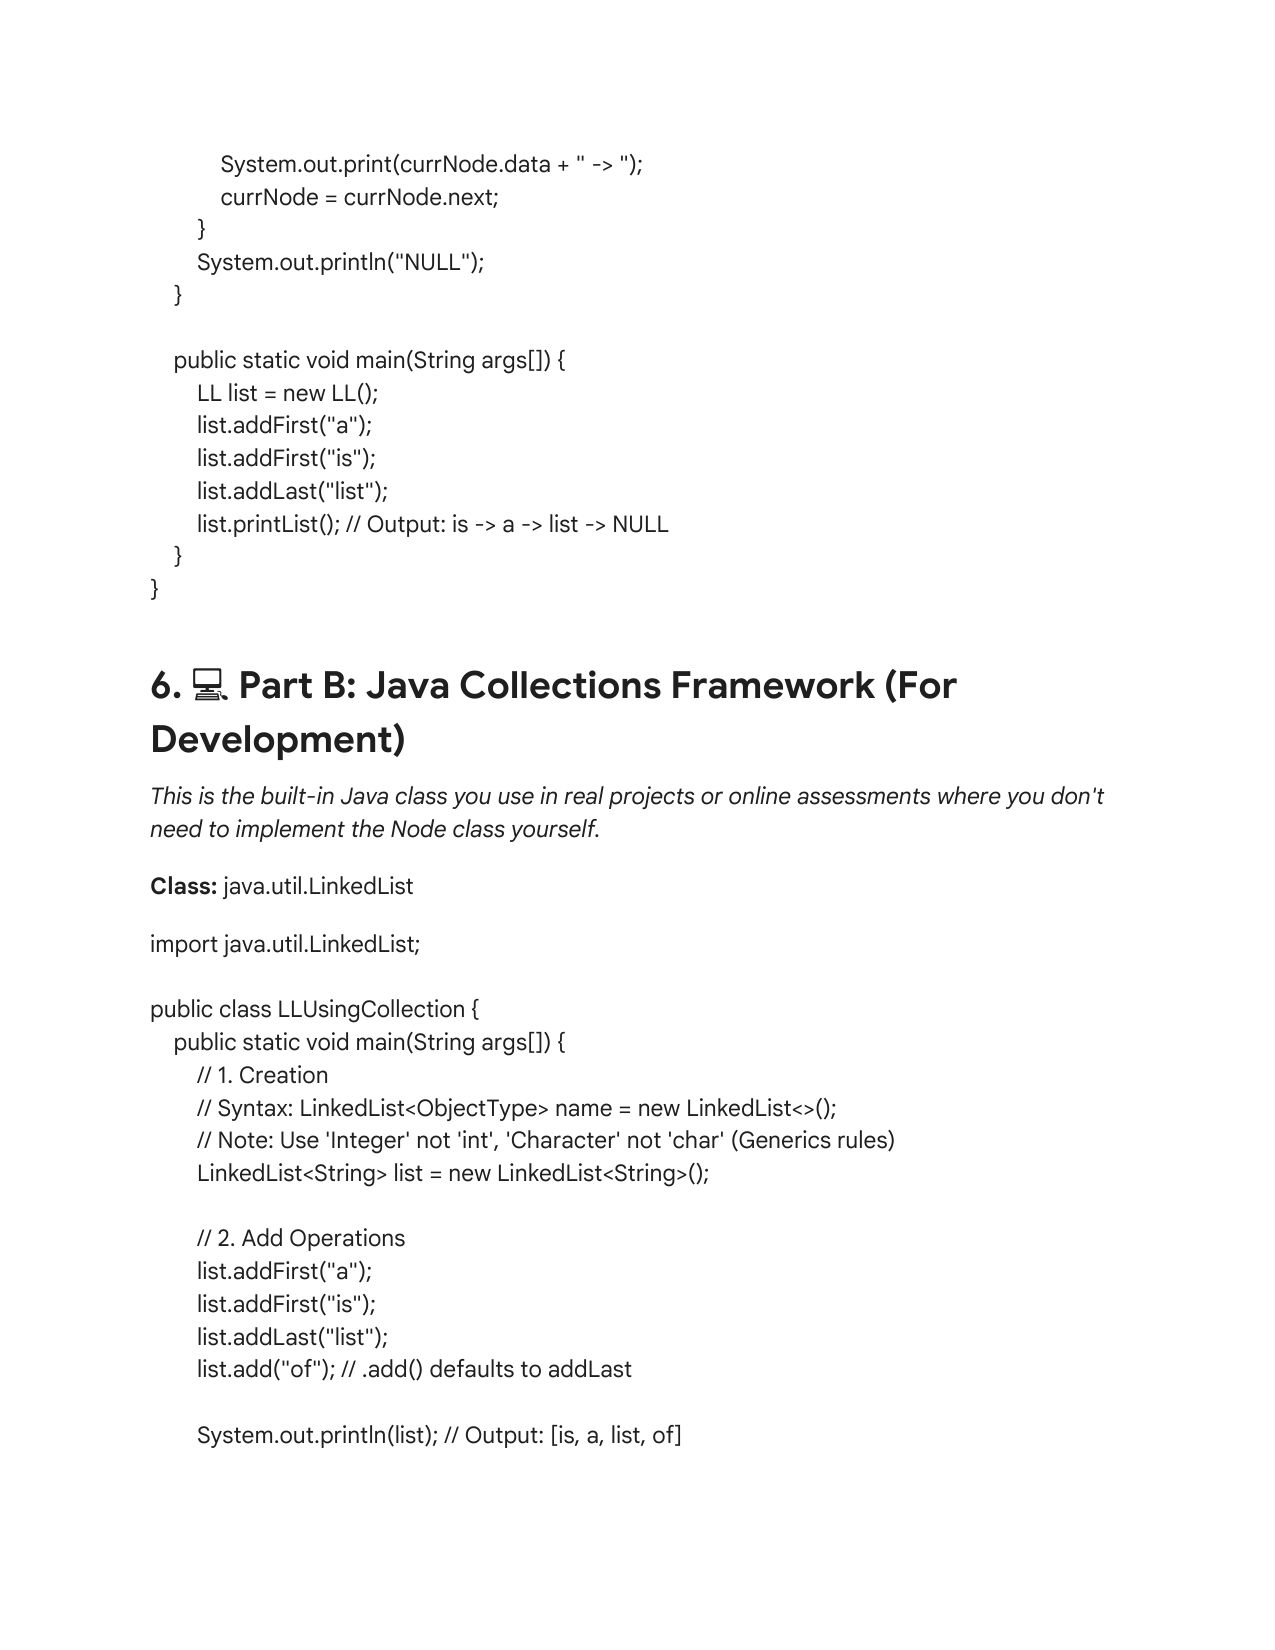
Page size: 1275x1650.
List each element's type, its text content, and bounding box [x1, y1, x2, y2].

subtitle 6. 💻 Part B: Java Collections Framework (For Development) [150, 663, 1125, 763]
text Class: java.util.LinkedList [150, 873, 1125, 901]
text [150, 930, 1125, 1482]
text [150, 150, 1125, 634]
text This is the built-in Java class you use in real projects or online assessments where you don't need to implement the Node class yourself. [150, 782, 1125, 844]
